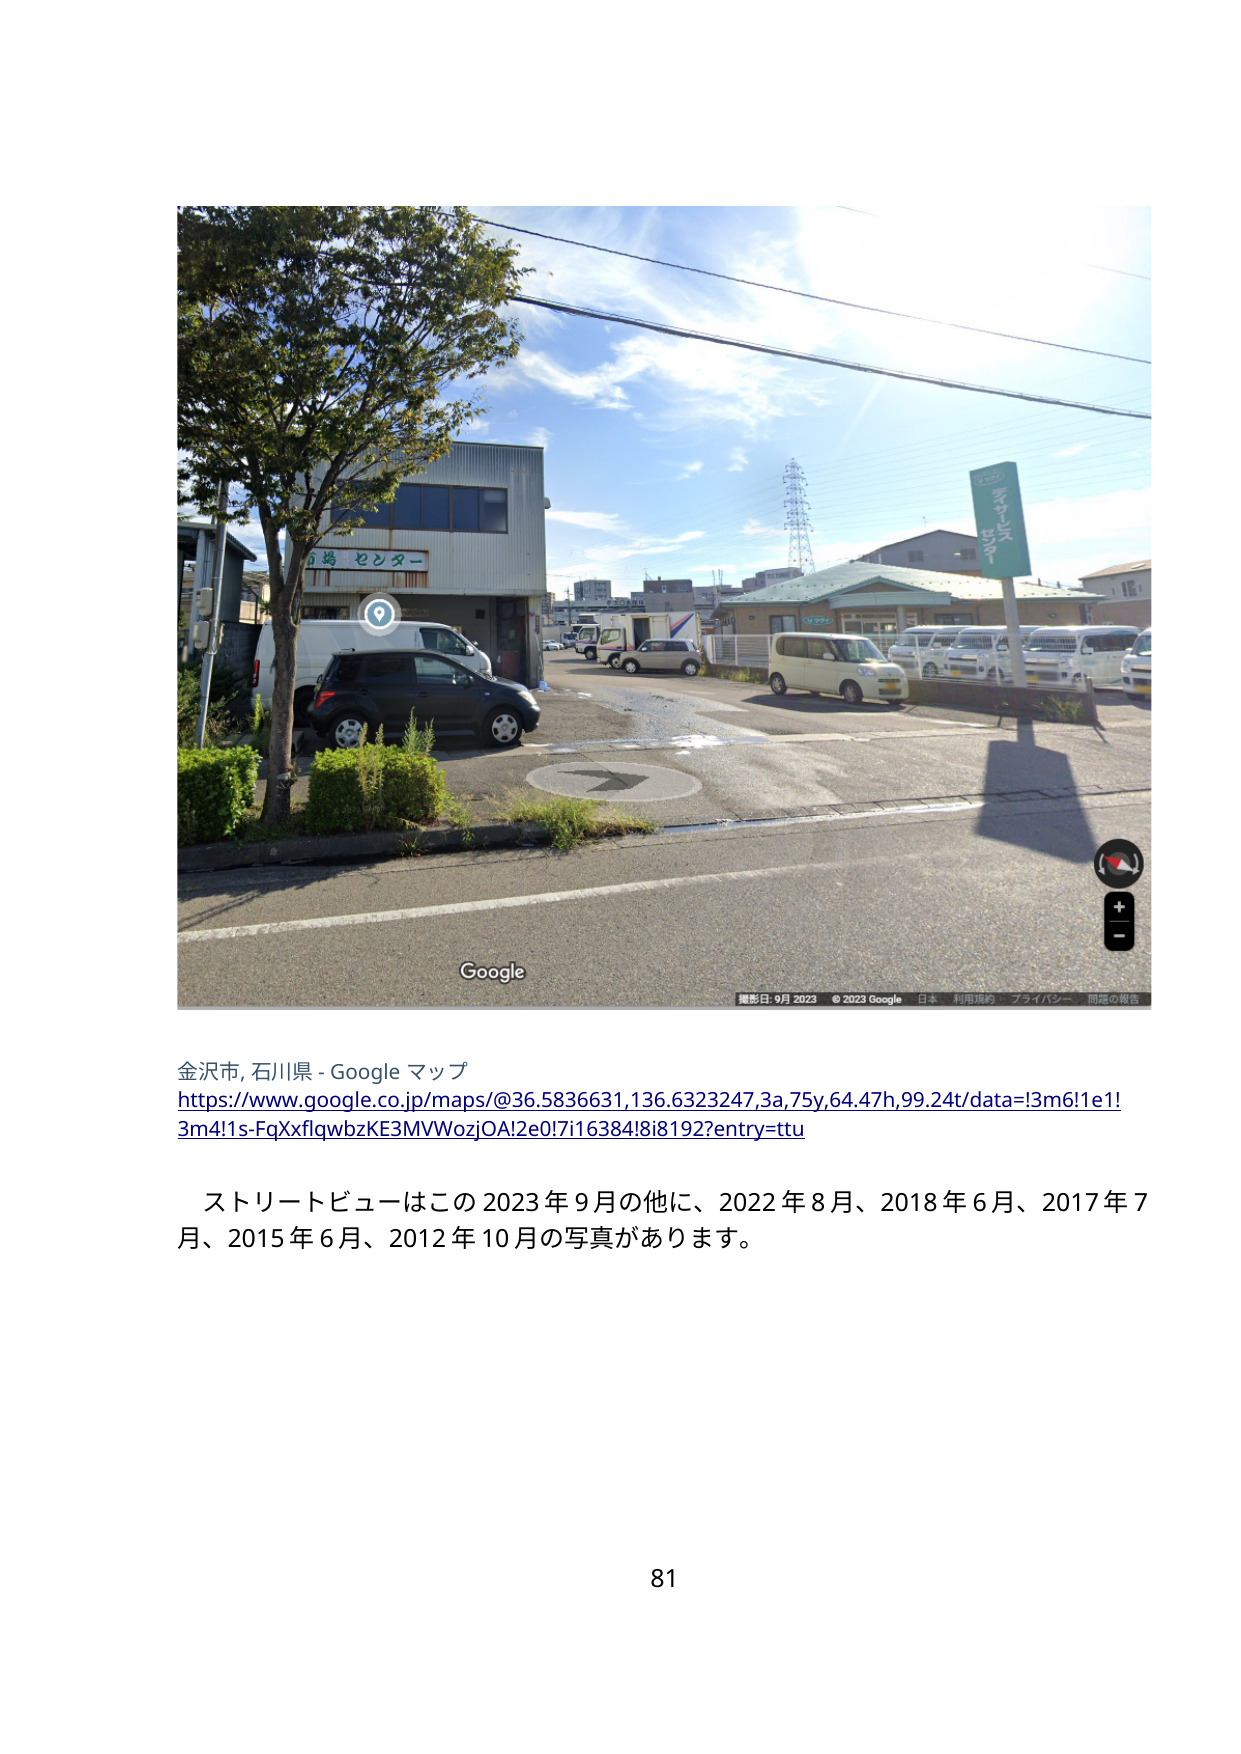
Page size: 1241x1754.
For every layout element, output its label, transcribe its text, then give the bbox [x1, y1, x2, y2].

text 金沢市, 石川県 - Google マップ https://www.google.co.jp/maps/@36.5836631,136.6323247,3a,75y,64.47h,99.24t/data=!3m6!1e1!3m4!1s-FqXxflqwbzKE3MVWozjOA!2e0!7i16384!8i8192?entry=ttu [177, 1055, 1152, 1142]
text ストリートビューはこの2023年9月の他に、2022年8月、2018年6月、2017年7月、2015年6月、2012年10月の写真があります。 [177, 1183, 1152, 1255]
picture [177, 206, 1152, 1010]
